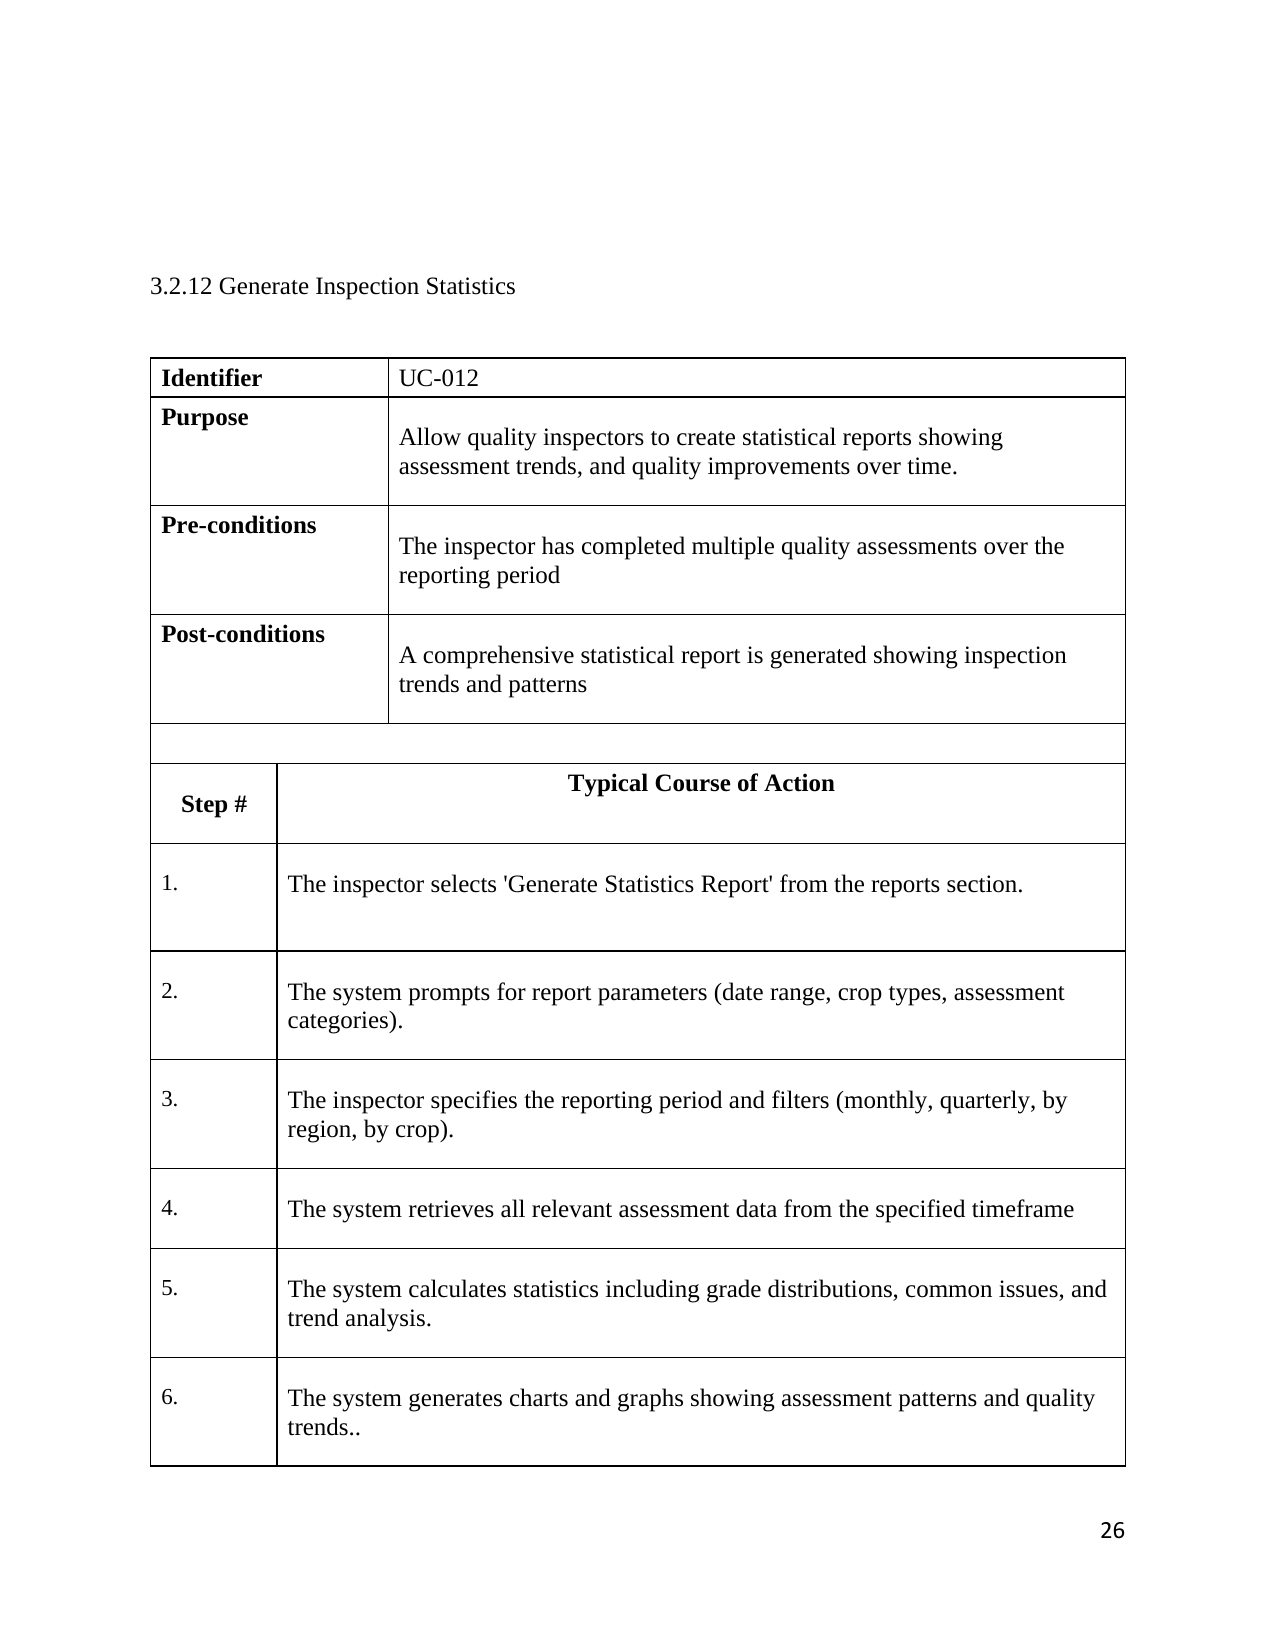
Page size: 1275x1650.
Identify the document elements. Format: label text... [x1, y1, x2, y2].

table_header Identifier [151, 359, 388, 396]
table_cell Step # [151, 764, 276, 843]
table_cell The system calculates statistics including grade distributions, common issues, and trend analysis. [278, 1249, 1125, 1357]
table_cell Allow quality inspectors to create statistical reports showing assessment trends, and quality improvements over time. [389, 398, 1125, 505]
table_cell The system prompts for report parameters (date range, crop types, assessment categories). [278, 952, 1125, 1059]
table_cell 1. [151, 844, 276, 950]
table_cell The system retrieves all relevant assessment data from the specified timeframe [278, 1169, 1125, 1248]
table_cell The inspector specifies the reporting period and filters (monthly, quarterly, by region, by crop). [278, 1060, 1125, 1168]
table_cell The inspector has completed multiple quality assessments over the reporting period [389, 506, 1125, 614]
table_header UC-012 [389, 359, 1125, 396]
table_cell Pre-conditions [151, 506, 388, 614]
table_cell 6. [151, 1358, 276, 1465]
table_cell 5. [151, 1249, 276, 1357]
table_cell [151, 724, 1125, 763]
table_cell 2. [151, 952, 276, 1059]
table_cell The system generates charts and graphs showing assessment patterns and quality trends.. [278, 1358, 1125, 1465]
table_cell 4. [151, 1169, 276, 1248]
table_cell A comprehensive statistical report is generated showing inspection trends and patterns [389, 615, 1125, 722]
table_cell 3. [151, 1060, 276, 1168]
table_cell Typical Course of Action [278, 764, 1125, 843]
subtitle 3.2.12 Generate Inspection Statistics [150, 271, 1125, 300]
table_cell Post-conditions [151, 615, 388, 722]
table_cell Purpose [151, 398, 388, 505]
table_cell The inspector selects 'Generate Statistics Report' from the reports section. [278, 844, 1125, 950]
